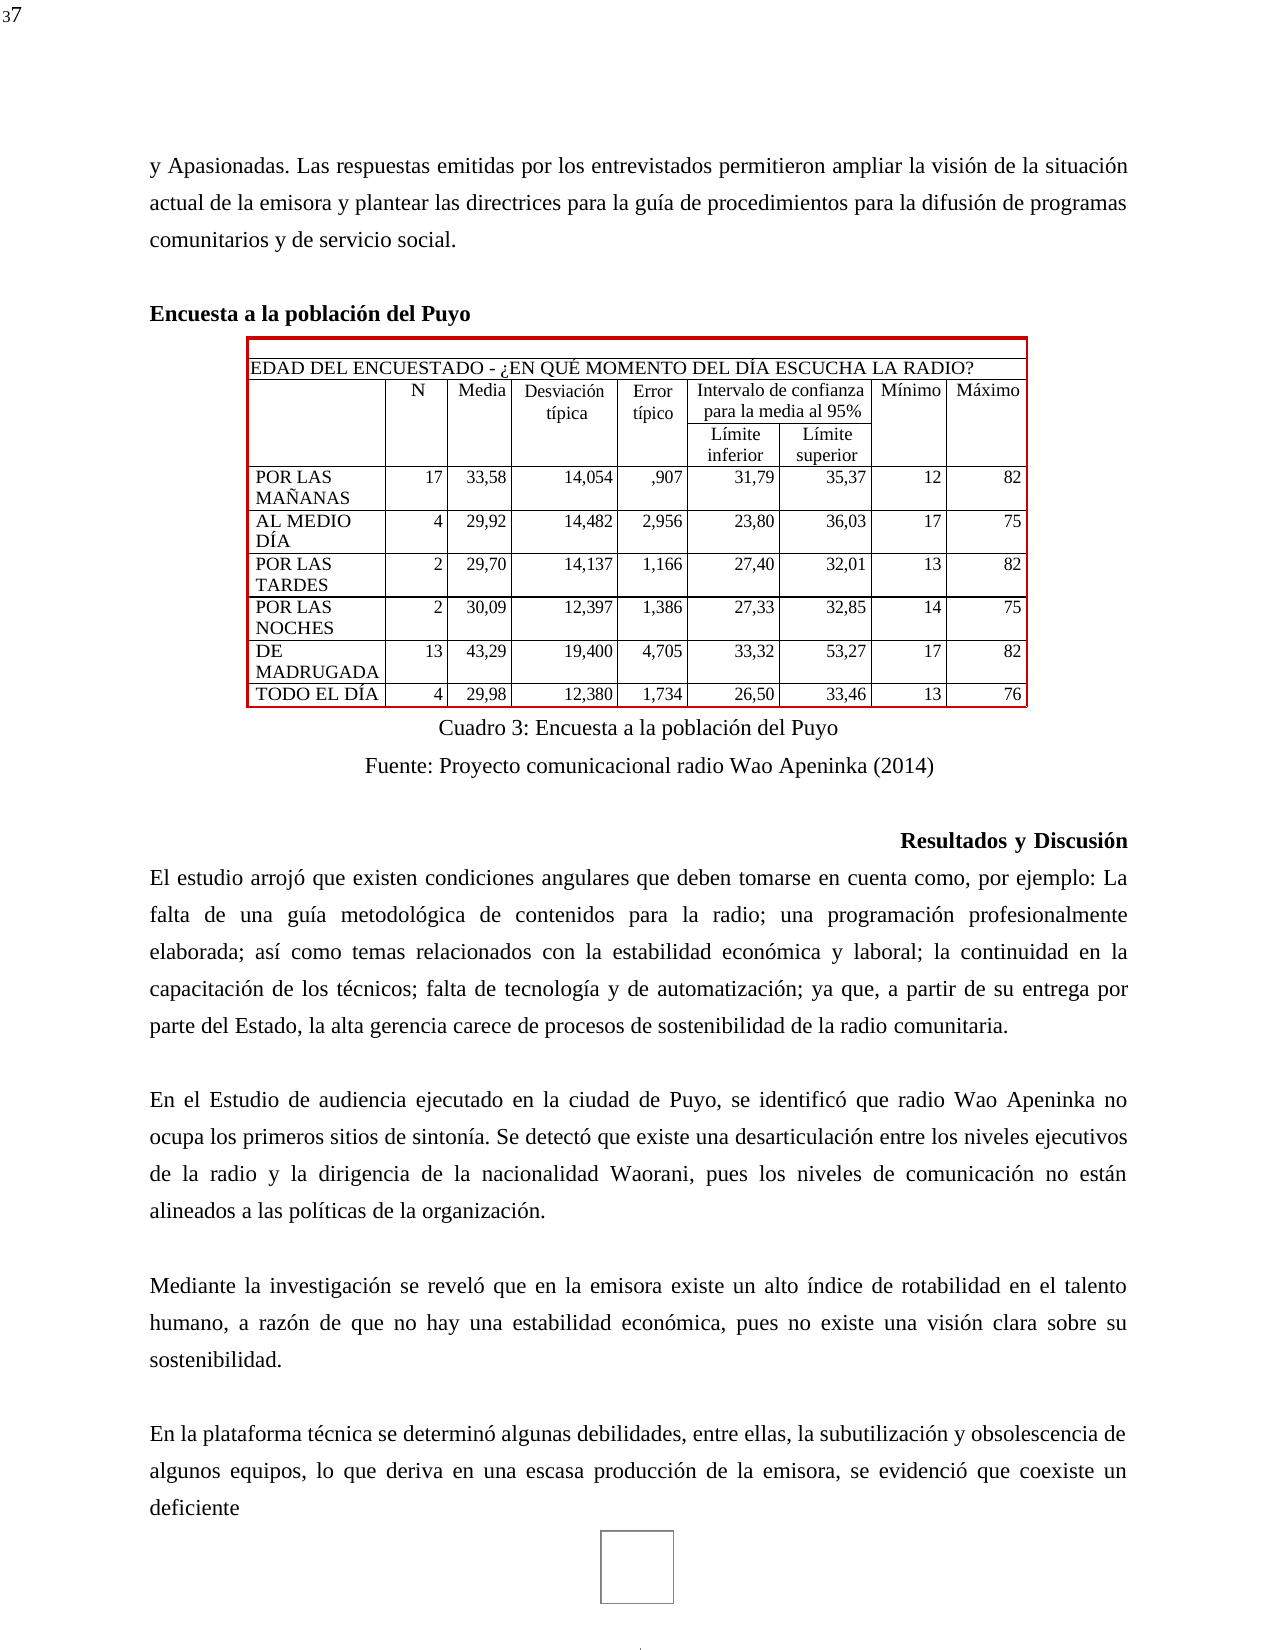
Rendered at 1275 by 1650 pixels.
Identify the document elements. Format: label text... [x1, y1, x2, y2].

table_cell 82 [947, 554, 1026, 596]
table_cell TODO EL DÍA [249, 684, 385, 706]
table_cell 12,397 [512, 598, 617, 640]
table_cell 36,03 [780, 511, 871, 553]
table_cell 26,50 [688, 684, 779, 706]
table_cell AL MEDIO DÍA [249, 511, 385, 553]
table_cell 4,705 [618, 641, 687, 683]
table_cell 23,80 [688, 511, 779, 553]
table_cell 35,37 [780, 467, 871, 509]
table_cell 1,386 [618, 598, 687, 640]
table_cell 33,32 [688, 641, 779, 683]
table_header [249, 340, 1026, 358]
table_cell Máximo [947, 380, 1026, 466]
table_cell POR LAS TARDES [249, 554, 385, 596]
table_cell 31,79 [688, 467, 779, 509]
table_cell 2 [386, 598, 447, 640]
table_cell 82 [947, 641, 1026, 683]
text Mediante la investigación se reveló que en la emisora existe un alto índice de rotabilidad en el talento humano, a razón de que no hay una estabilidad económica, pues no existe una visión clara sobre su sostenibilidad. [149, 1272, 1127, 1372]
table_cell 75 [947, 511, 1026, 553]
table_cell 19,400 [512, 641, 617, 683]
table_cell 12 [872, 467, 946, 509]
table_cell 1,166 [618, 554, 687, 596]
table_cell N [386, 380, 447, 466]
table_cell 32,85 [780, 598, 871, 640]
table_cell Error típico [618, 380, 687, 466]
table_cell 30,09 [448, 598, 511, 640]
table_cell 82 [947, 467, 1026, 509]
table_cell 29,92 [448, 511, 511, 553]
table_cell 29,98 [448, 684, 511, 706]
table_cell 53,27 [780, 641, 871, 683]
text y Apasionadas. Las respuestas emitidas por los entrevistados permitieron ampliar la visión de la situación actual de la emisora y plantear las directrices para la guía de procedimientos para la difusión de programas comunitarios y de servicio social. [149, 152, 1128, 252]
table_cell 13 [872, 554, 946, 596]
table_cell 75 [947, 598, 1026, 640]
table_cell EDAD DEL ENCUESTADO - ¿EN QUÉ MOMENTO DEL DÍA ESCUCHA LA RADIO? [249, 359, 1026, 379]
table_cell 43,29 [448, 641, 511, 683]
table_cell 4 [386, 684, 447, 706]
table_cell POR LAS NOCHES [249, 598, 385, 640]
table_cell Límite inferior [688, 424, 779, 466]
text En el Estudio de audiencia ejecutado en la ciudad de Puyo, se identificó que radio Wao Apeninka no ocupa los primeros sitios de sintonía. Se detectó que existe una desarticulación entre los niveles ejecutivos de la radio y la dirigencia de la nacionalidad Waorani, pues los niveles de comunicación no están alineados a las políticas de la organización. [149, 1086, 1128, 1224]
table_cell DE MADRUGADA [249, 641, 385, 683]
table_cell Media [448, 380, 511, 466]
text En la plataforma técnica se determinó algunas debilidades, entre ellas, la subutilización y obsolescencia de algunos equipos, lo que deriva en una escasa producción de la emisora, se evidenció que coexiste un deficiente [149, 1420, 1128, 1521]
table_cell [249, 380, 385, 466]
table_cell 33,58 [448, 467, 511, 509]
table_cell 27,33 [688, 598, 779, 640]
text Resultados y Discusión El estudio arrojó que existen condiciones angulares que deben tomarse en cuenta como, por ejemplo: La falta de una guía metodológica de contenidos para la radio; una programación profesionalmente elaborada; así como temas relacionados con la estabilidad económica y laboral; la continuidad en la capacitación de los técnicos; falta de tecnología y de automatización; ya que, a partir de su entrega por parte del Estado, la alta gerencia carece de procesos de sostenibilidad de la radio comunitaria. [149, 827, 1128, 1038]
table_cell 13 [872, 684, 946, 706]
table_cell POR LAS MAÑANAS [249, 467, 385, 509]
text Cuadro 3: Encuesta a la población del Puyo [8, 714, 1269, 741]
table_cell Mínimo [872, 380, 946, 466]
table_cell 14,482 [512, 511, 617, 553]
table_cell 14,054 [512, 467, 617, 509]
table_cell Límite superior [780, 424, 871, 466]
table_cell 33,46 [780, 684, 871, 706]
table_cell 29,70 [448, 554, 511, 596]
picture [600, 1530, 674, 1604]
table_cell 4 [386, 511, 447, 553]
table_cell 32,01 [780, 554, 871, 596]
text Fuente: Proyecto comunicacional radio Wao Apeninka (2014) [364, 752, 1275, 778]
table_cell 17 [872, 641, 946, 683]
table_cell ,907 [618, 467, 687, 509]
table_cell 12,380 [512, 684, 617, 706]
table_cell 2,956 [618, 511, 687, 553]
table_cell 14 [872, 598, 946, 640]
table_cell 2 [386, 554, 447, 596]
subtitle Encuesta a la población del Puyo [149, 300, 1275, 327]
table_cell 76 [947, 684, 1026, 706]
table_cell 17 [386, 467, 447, 509]
table_cell 27,40 [688, 554, 779, 596]
table_cell 14,137 [512, 554, 617, 596]
table_cell Desviación típica [512, 380, 617, 466]
table_cell Intervalo de confianza para la media al 95% [688, 380, 871, 423]
table_cell 1,734 [618, 684, 687, 706]
table_cell 13 [386, 641, 447, 683]
table_cell 17 [872, 511, 946, 553]
